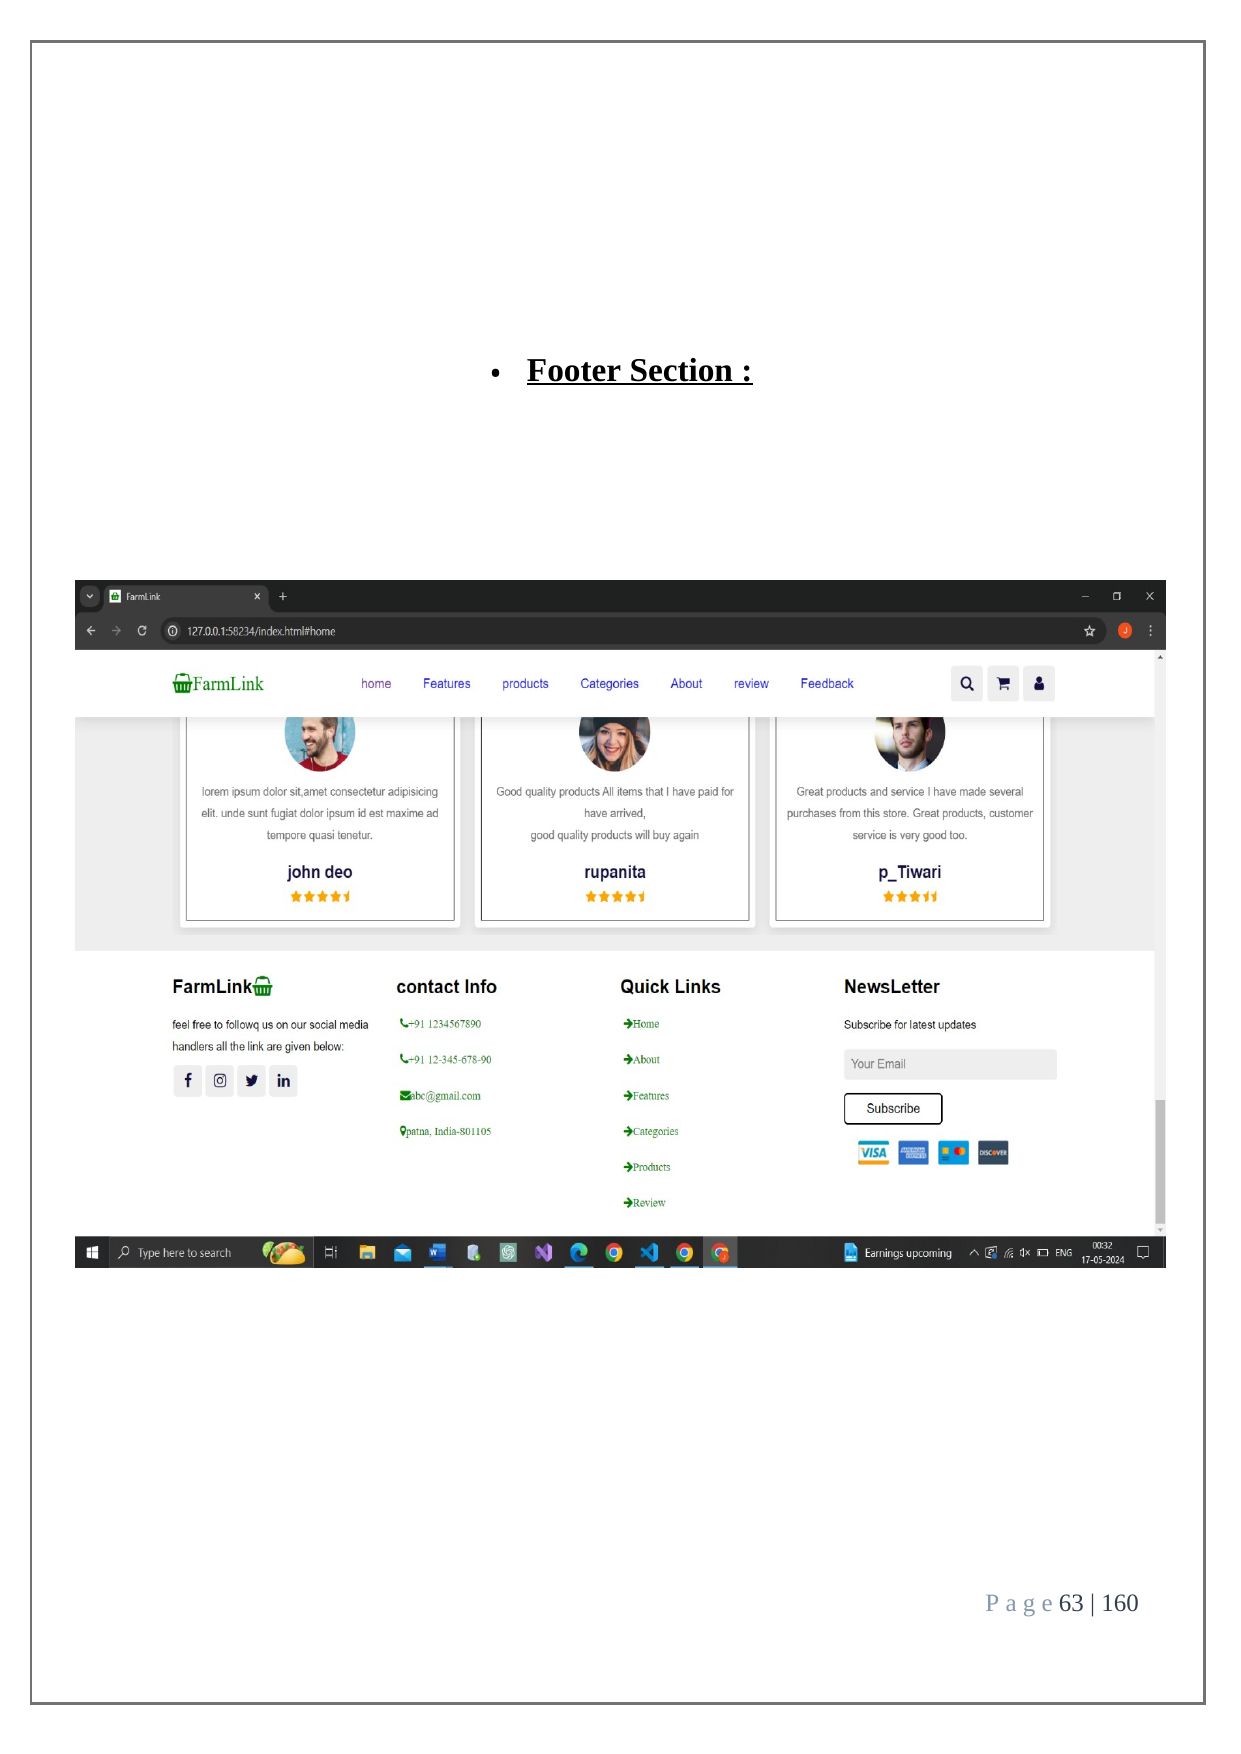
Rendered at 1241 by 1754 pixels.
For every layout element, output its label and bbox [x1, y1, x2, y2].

picture [75, 580, 1166, 1268]
